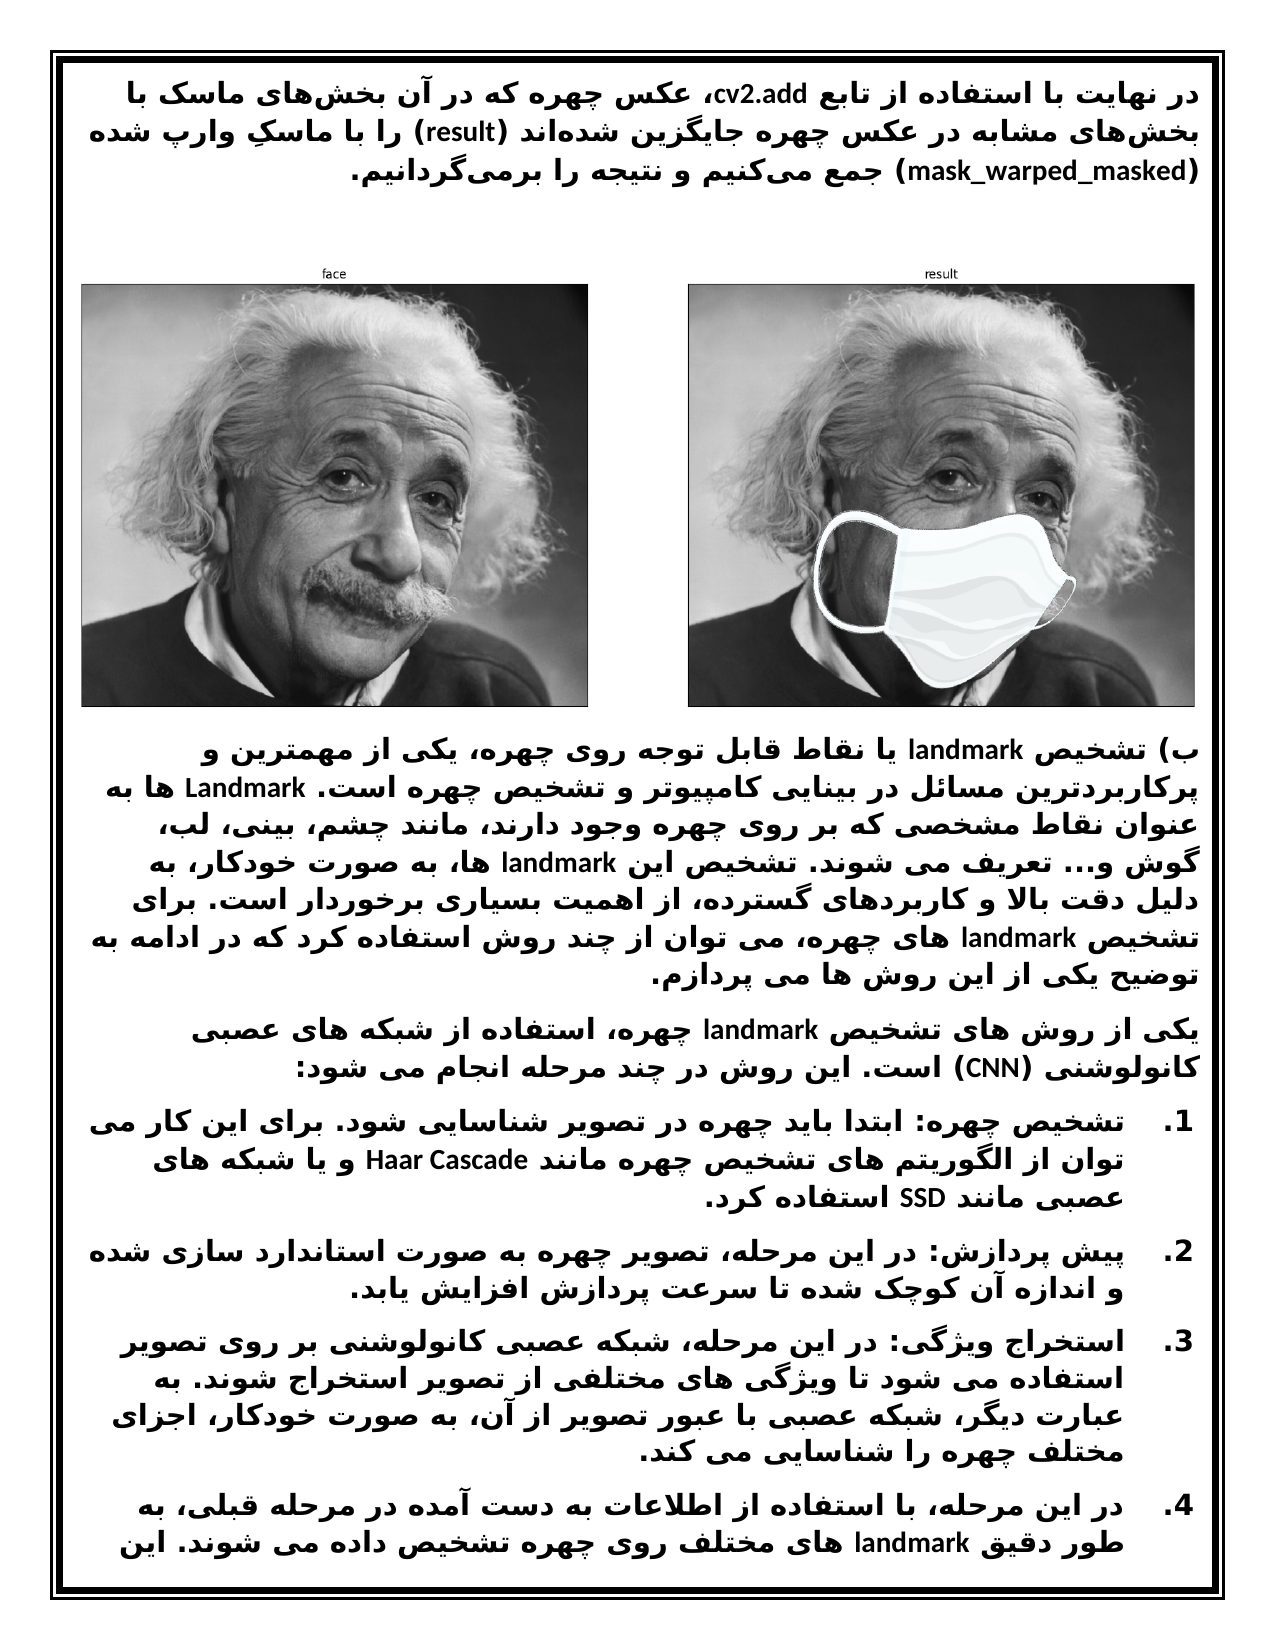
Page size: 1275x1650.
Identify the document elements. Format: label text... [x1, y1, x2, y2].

picture [75, 261, 1200, 713]
text ب) تشخیص landmark یا نقاط قابل توجه روی چهره، یکی از مهمترین و پرکاربردترین مسائل در بینایی کامپیوتر و تشخیص چهره است. Landmark ها به عنوان نقاط مشخصی که بر روی چهره وجود دارند، مانند چشم، بینی، لب، گوش و... تعریف می شوند. تشخیص این landmark ها، به صورت خودکار، به دلیل دقت بالا و کاربردهای گسترده، از اهمیت بسیاری برخوردار است. برای تشخیص landmark های چهره، می توان از چند روش استفاده کرد که در ادامه به توضیح یکی از این روش ها می پردازم. [75, 731, 1200, 992]
text یکی از روش های تشخیص landmark چهره، استفاده از شبکه های عصبی کانولوشنی (CNN) است. این روش در چند مرحله انجام می شود: [75, 1011, 1200, 1085]
list استخراج ویژگی: در این مرحله، شبکه عصبی کانولوشنی بر روی تصویر استفاده می شود تا ویژگی های مختلفی از تصویر استخراج شوند. به عبارت دیگر، شبکه عصبی با عبور تصویر از آن، به صورت خودکار، اجزای مختلف چهره را شناسایی می کند. [75, 1324, 1162, 1468]
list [75, 1488, 1162, 1560]
list پیش پردازش: در این مرحله، تصویر چهره به صورت استاندارد سازی شده و اندازه آن کوچک شده تا سرعت پردازش افزایش یابد. [75, 1234, 1162, 1305]
list تشخیص چهره: ابتدا باید چهره در تصویر شناسایی شود. برای این کار می توان از الگوریتم های تشخیص چهره مانند Haar Cascade و یا شبکه های عصبی مانند SSD استفاده کرد. [75, 1104, 1162, 1215]
text در نهایت با استفاده از تابع cv2.add، عکس چهره که در آن بخش‌های ماسک با بخش‌های مشابه در عکس چهره جایگزین شده‌اند (result) را با ماسکِ وارپ شده (mask_warped_masked) جمع می‌کنیم و نتیجه را برمی‌گردانیم. [75, 75, 1200, 187]
